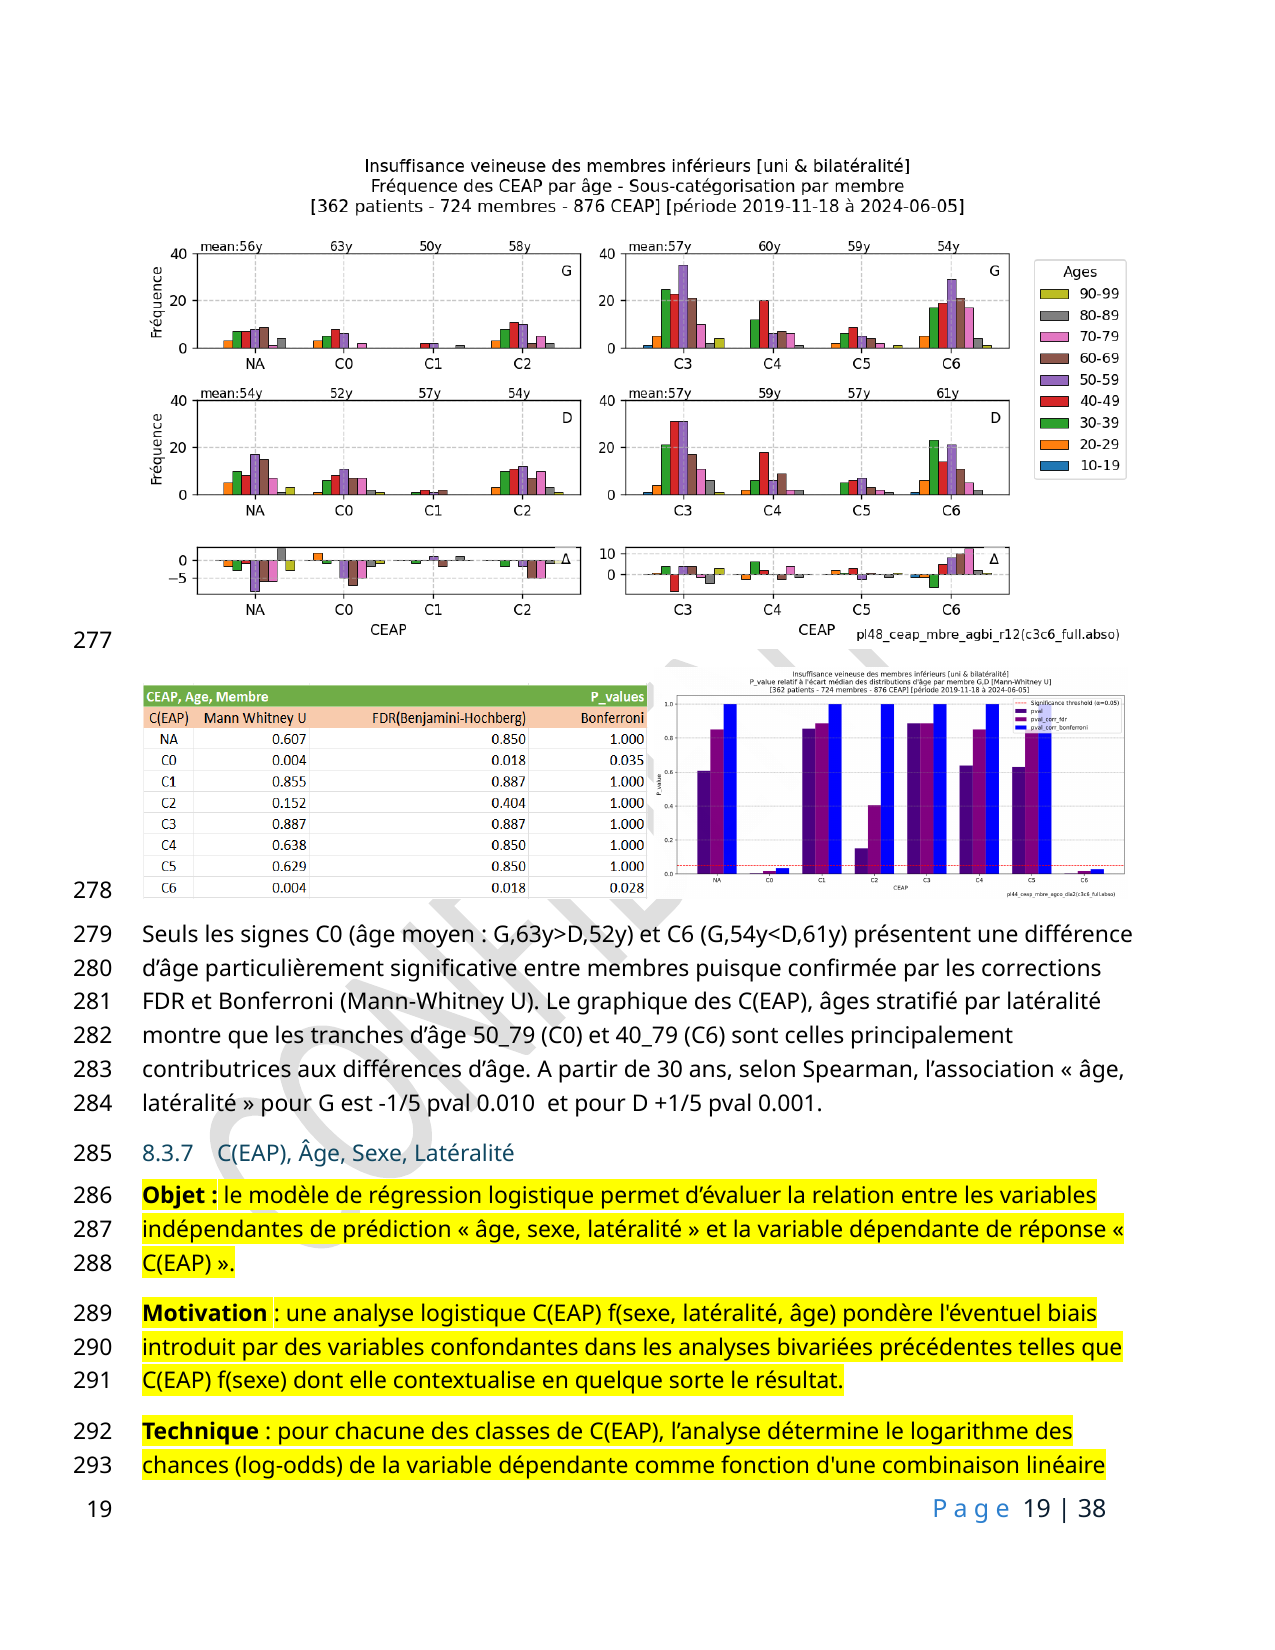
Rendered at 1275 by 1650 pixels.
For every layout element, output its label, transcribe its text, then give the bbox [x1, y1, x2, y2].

picture [141, 683, 648, 899]
text Seuls les signes C0 (âge moyen : G,63y>D,52y) et C6 (G,54y<D,61y) présentent une différence d’âge particulièrement significative entre membres puisque confirmée par les corrections FDR et Bonferroni (Mann-Whitney U). Le graphique des C(EAP), âges stratifié par latéralité montre que les tranches d’âge 50_79 (C0) et 40_79 (C6) sont celles principalement contributrices aux différences d’âge. A partir de 30 ans, selon Spearman, l’association « âge, latéralité » pour G est -1/5 pval 0.010 et pour D +1/5 pval 0.001. [142, 918, 1133, 1118]
text Motivation : une analyse logistique C(EAP) f(sexe, latéralité, âge) pondère l'éventuel biais introduit par des variables confondantes dans les analyses bivariées précédentes telles que C(EAP) f(sexe) dont elle contextualise en quelque sorte le résultat. [142, 1297, 1133, 1396]
subtitle C(EAP), Âge, Sexe, Latéralité [142, 1137, 1133, 1168]
picture [141, 150, 1134, 649]
text Objet : le modèle de régression logistique permet d’évaluer la relation entre les variables indépendantes de prédiction « âge, sexe, latéralité » et la variable dépendante de réponse « C(EAP) ». [142, 1179, 1133, 1278]
picture [653, 667, 1128, 899]
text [142, 1415, 1133, 1480]
